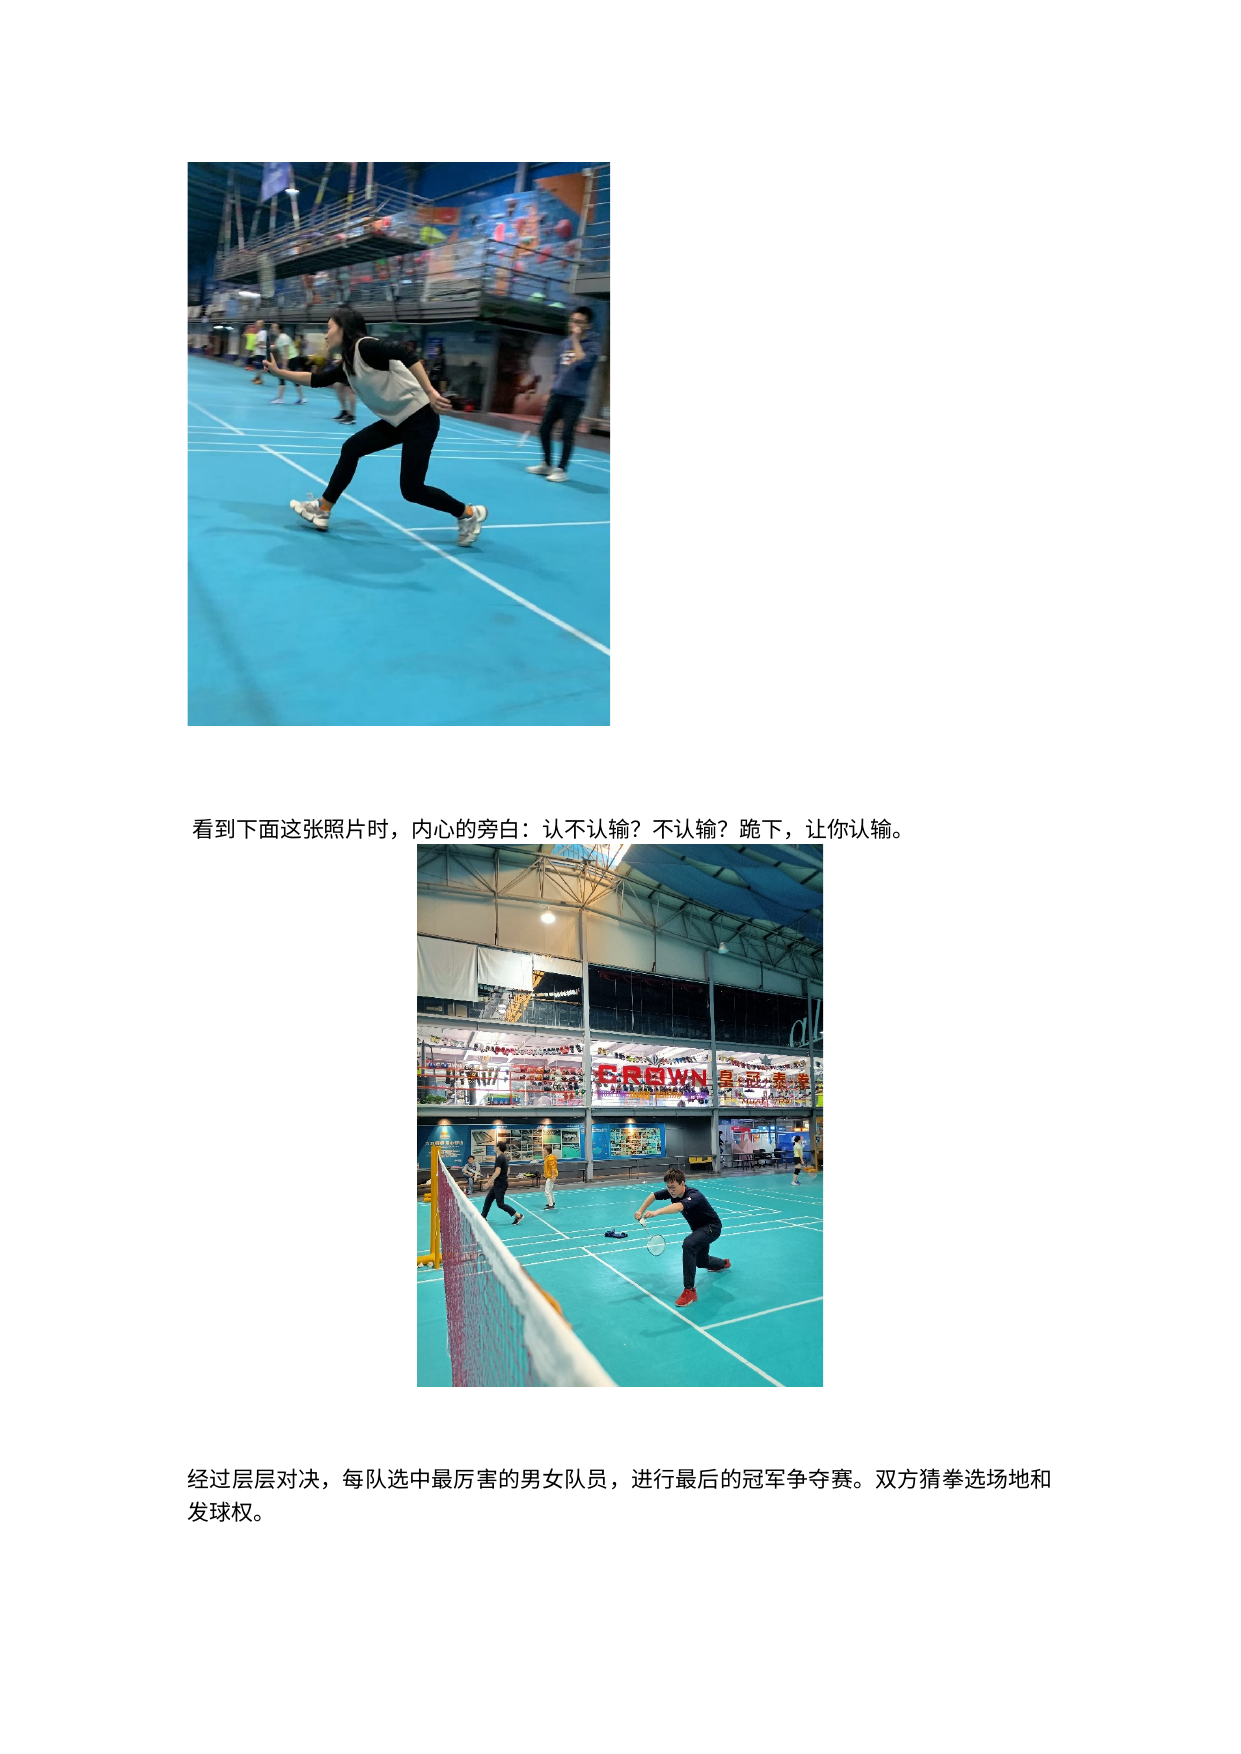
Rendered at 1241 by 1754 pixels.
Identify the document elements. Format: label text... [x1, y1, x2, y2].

picture [417, 844, 824, 1387]
text 经过层层对决，每队选中最厉害的男女队员，进行最后的冠军争夺赛。双方猜拳选场地和发球权。 [187, 1462, 1053, 1527]
text 看到下面这张照片时，内心的旁白：认不认输？不认输？跪下，让你认输。 [187, 812, 1053, 844]
picture [187, 162, 611, 726]
